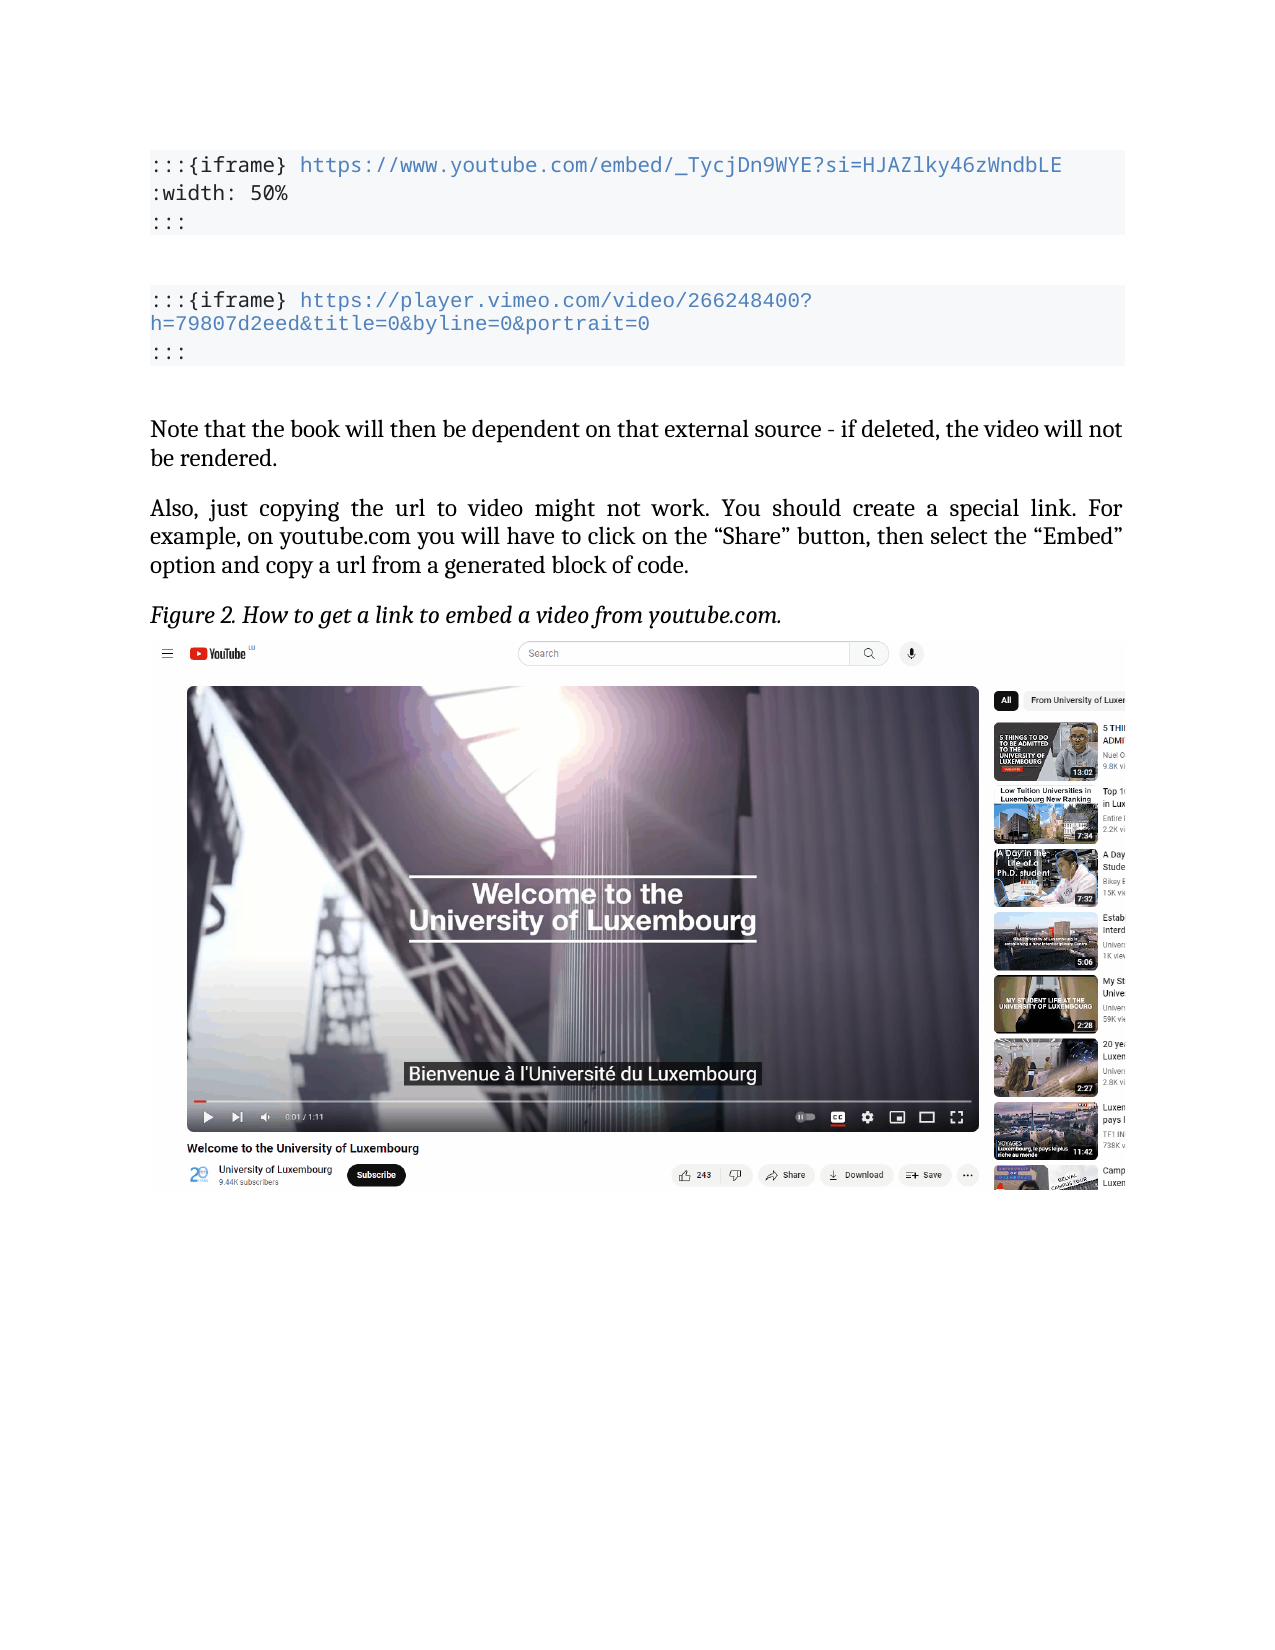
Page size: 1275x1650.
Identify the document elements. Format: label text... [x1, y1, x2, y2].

text Note that the book will then be dependent on that external source - if deleted, the video will not be rendered. [150, 415, 1125, 473]
picture [150, 641, 1125, 1190]
text Also, just copying the url to video might not work. You should create a special link. For example, on youtube.com you will have to click on the “Share” button, then select the “Embed” option and copy a url from a generated block of code. [150, 493, 1125, 580]
text :::{iframe} https://player.vimeo.com/video/266248400?h=79807d2eed&title=0&byline=0&portrait=0 ::: [150, 285, 1125, 366]
text :::{iframe} https://www.youtube.com/embed/_TycjDn9WYE?si=HJAZlky46zWndbLE :width: 50% ::: [150, 150, 1125, 235]
